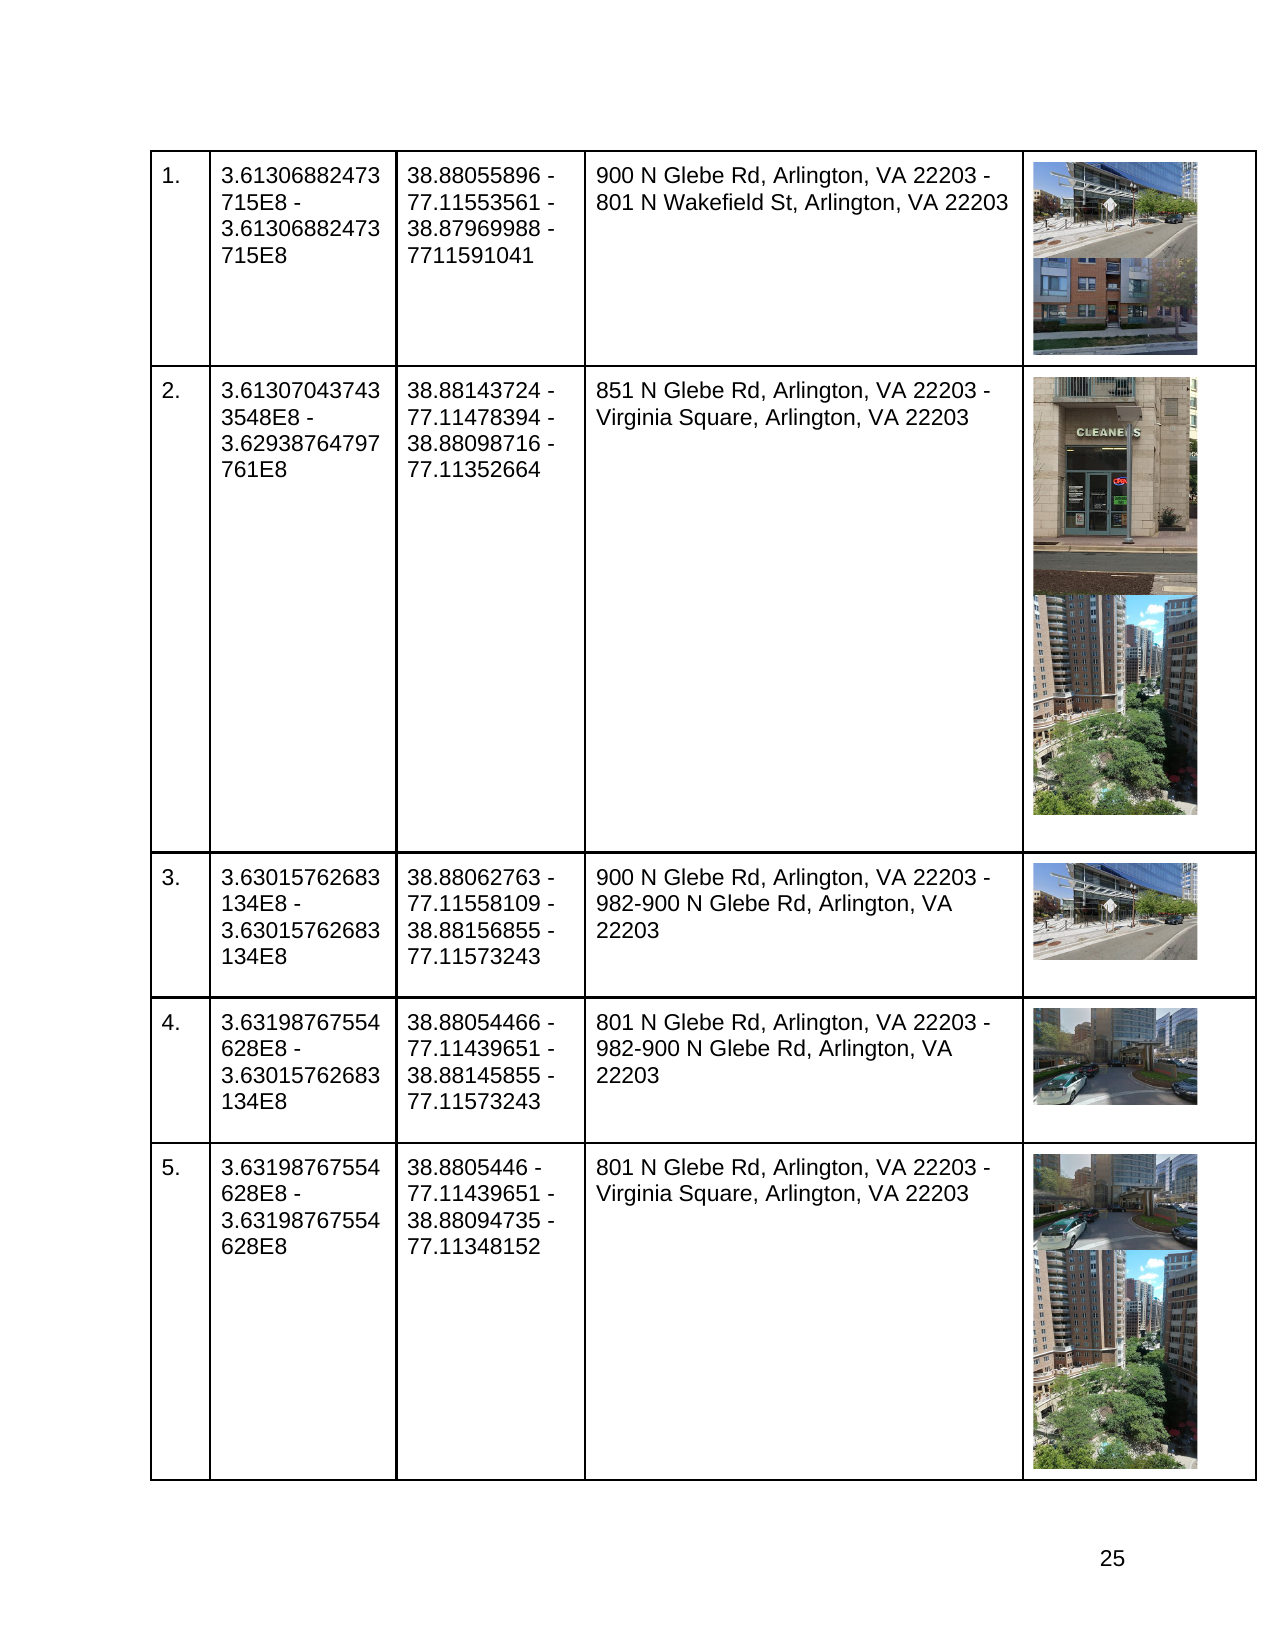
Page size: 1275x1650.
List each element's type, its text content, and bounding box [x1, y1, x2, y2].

picture [1033, 162, 1198, 355]
table_cell 38.88055896 -77.11553561 - 38.87969988 -7711591041 [398, 152, 584, 364]
table_cell [1024, 999, 1255, 1142]
table_cell 3.63198767554628E8 - 3.63015762683134E8 [211, 999, 395, 1142]
table_cell [1024, 152, 1255, 364]
table_cell 1. [152, 152, 209, 364]
table_cell 801 N Glebe Rd, Arlington, VA 22203 - 982-900 N Glebe Rd, Arlington, VA 22203 [586, 999, 1022, 1142]
table_cell 3.61306882473715E8 - 3.61306882473715E8 [211, 152, 395, 364]
picture [1033, 1154, 1198, 1469]
table_cell 5. [152, 1144, 209, 1479]
table_cell 900 N Glebe Rd, Arlington, VA 22203 - 982-900 N Glebe Rd, Arlington, VA 22203 [586, 854, 1022, 996]
table_cell [1024, 854, 1255, 996]
table_cell 38.88054466 -77.11439651 - 38.88145855 -77.11573243 [398, 999, 584, 1142]
table_cell 38.88062763 -77.11558109 - 38.88156855 -77.11573243 [398, 854, 584, 996]
table_cell 3.63198767554628E8 - 3.63198767554628E8 [211, 1144, 395, 1479]
table_cell 801 N Glebe Rd, Arlington, VA 22203 - Virginia Square, Arlington, VA 22203 [586, 1144, 1022, 1479]
picture [1033, 1008, 1198, 1105]
table_cell 2. [152, 367, 209, 851]
table_cell 3.63015762683134E8 - 3.63015762683134E8 [211, 854, 395, 996]
table_cell 851 N Glebe Rd, Arlington, VA 22203 - Virginia Square, Arlington, VA 22203 [586, 367, 1022, 851]
table_cell [1024, 1144, 1255, 1479]
table_cell 38.88143724 -77.11478394 - 38.88098716 -77.11352664 [398, 367, 584, 851]
picture [1033, 863, 1198, 960]
table_cell 900 N Glebe Rd, Arlington, VA 22203 - 801 N Wakefield St, Arlington, VA 22203 [586, 152, 1022, 364]
table_cell 4. [152, 999, 209, 1142]
table_cell 3.613070437433548E8 - 3.62938764797761E8 [211, 367, 395, 851]
picture [1033, 377, 1198, 815]
table_cell 3. [152, 854, 209, 996]
table_cell 38.8805446 -77.11439651 - 38.88094735 -77.11348152 [398, 1144, 584, 1479]
table_cell [1024, 367, 1255, 851]
